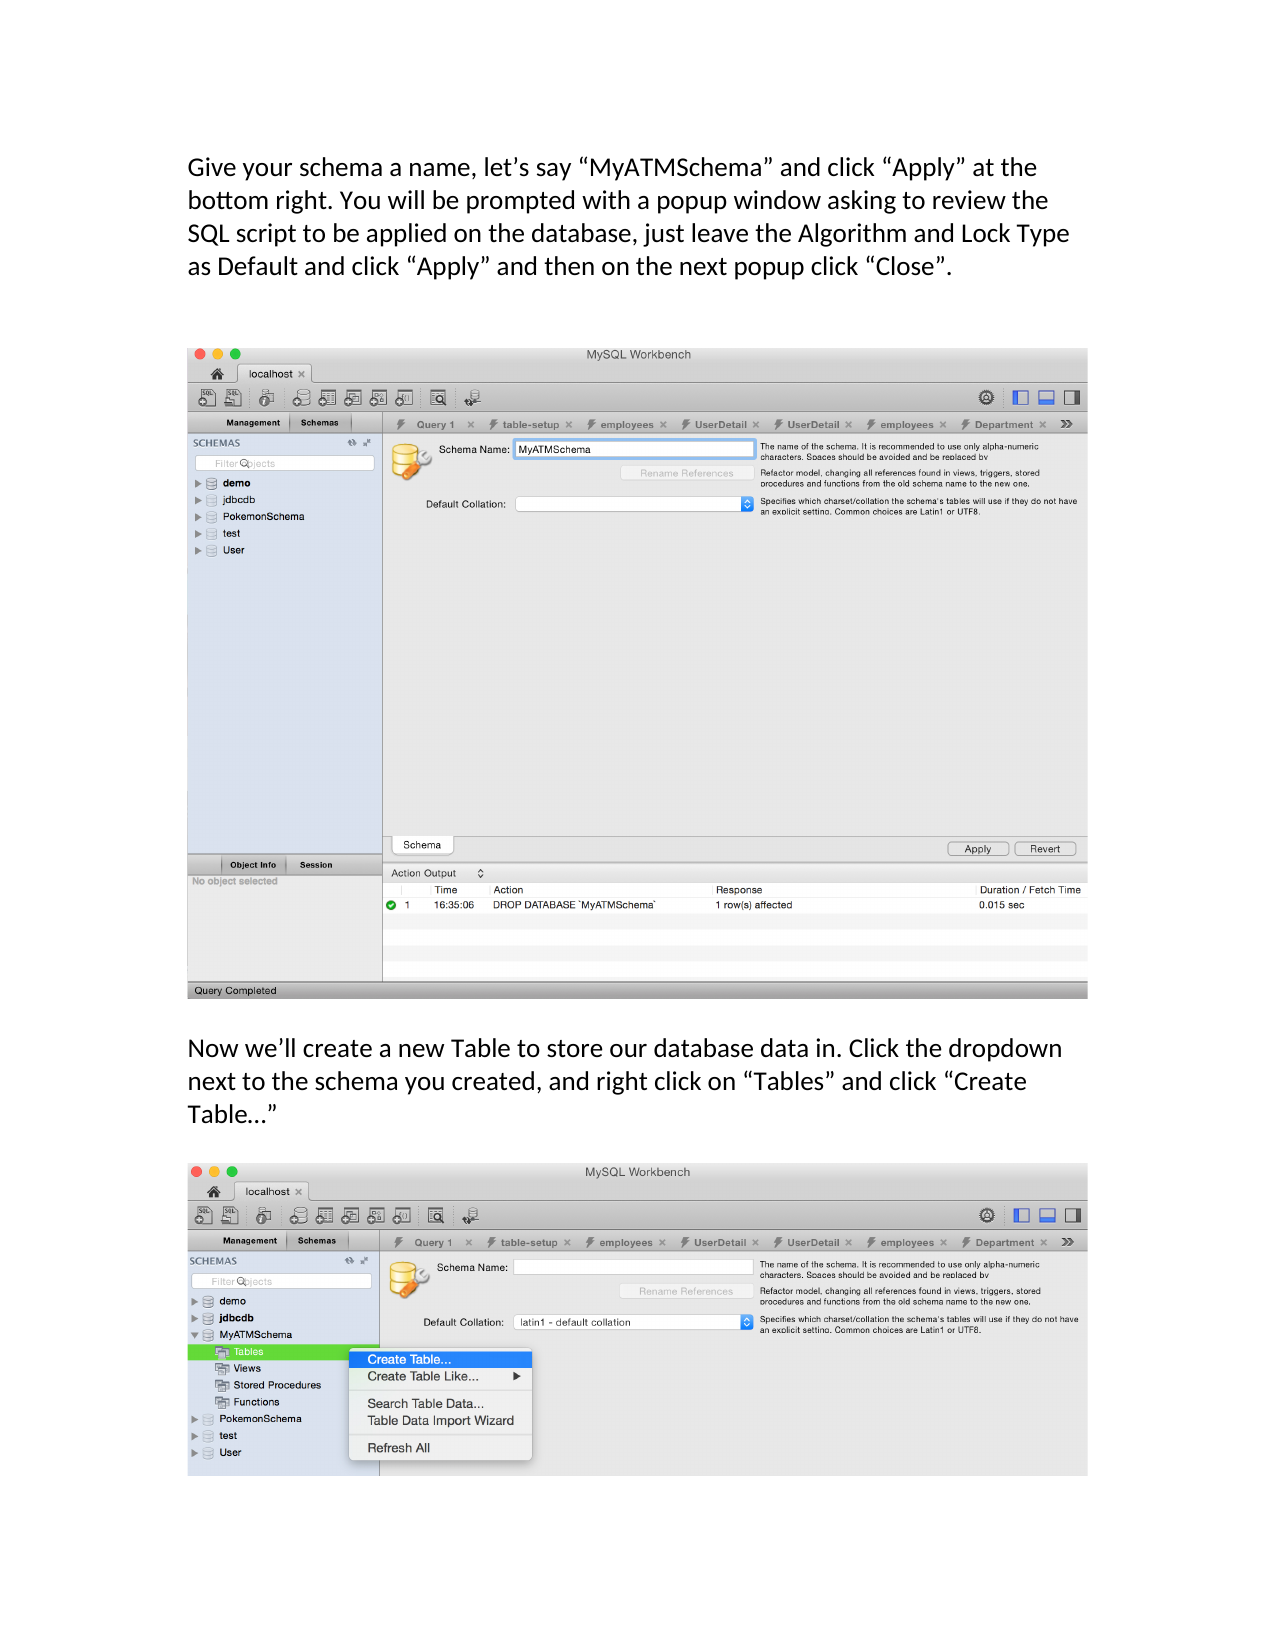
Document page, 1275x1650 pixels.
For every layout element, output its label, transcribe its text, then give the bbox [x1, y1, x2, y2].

picture [187, 348, 1088, 999]
text Give your schema a name, let’s say “MyATMSchema” and click “Apply” at the bottom right. You will be prompted with a popup window asking to review the SQL script to be applied on the database, just leave the Algorithm and Lock Type as Default and click “Apply” and then on the next popup click “Close”. [187, 150, 1087, 282]
picture [187, 1163, 1088, 1476]
text Now we’ll create a new Table to store our database data in. Click the dropdown next to the schema you created, and right click on “Tables” and click “Create Table…” [187, 1031, 1087, 1130]
